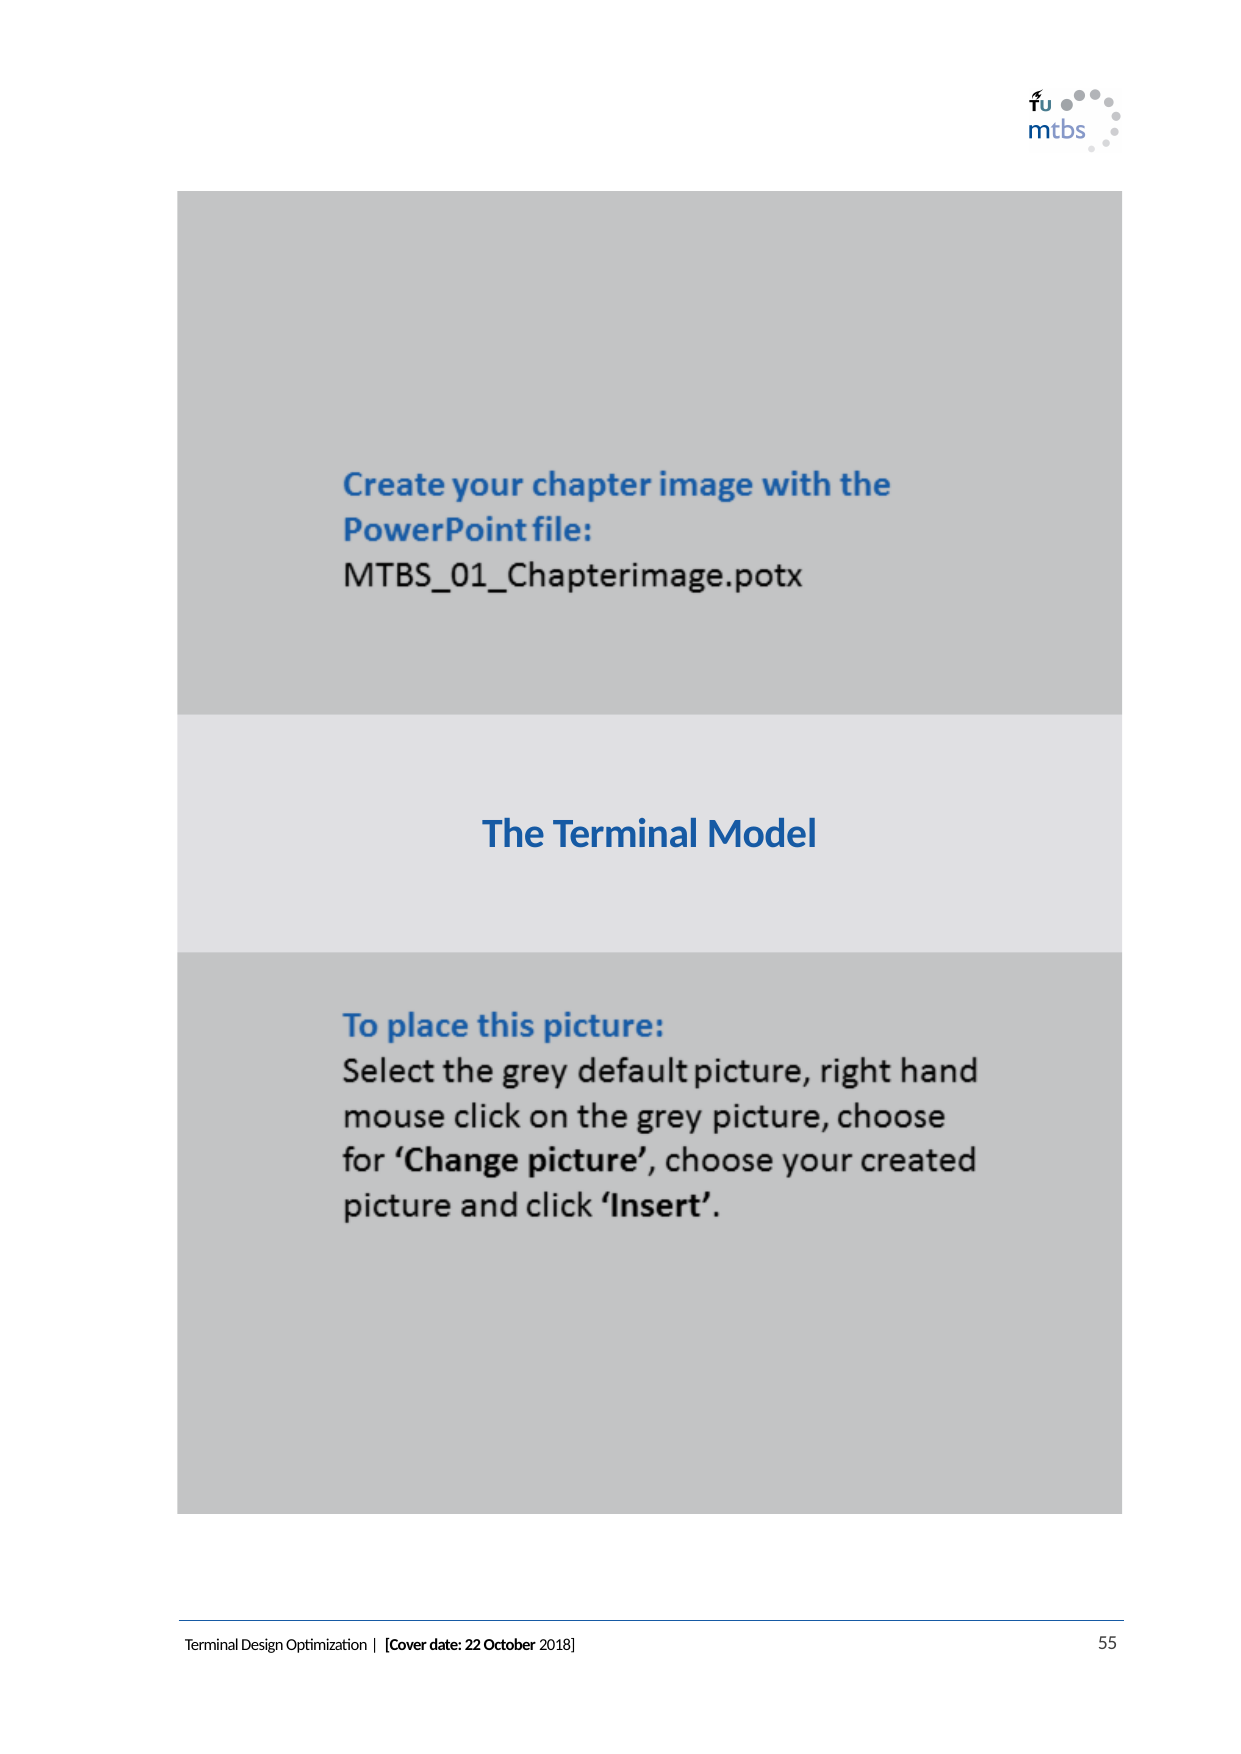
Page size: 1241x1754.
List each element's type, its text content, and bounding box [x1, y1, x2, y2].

picture [1028, 88, 1122, 153]
picture [177, 191, 1123, 1514]
subtitle The Terminal Model [177, 807, 1122, 858]
